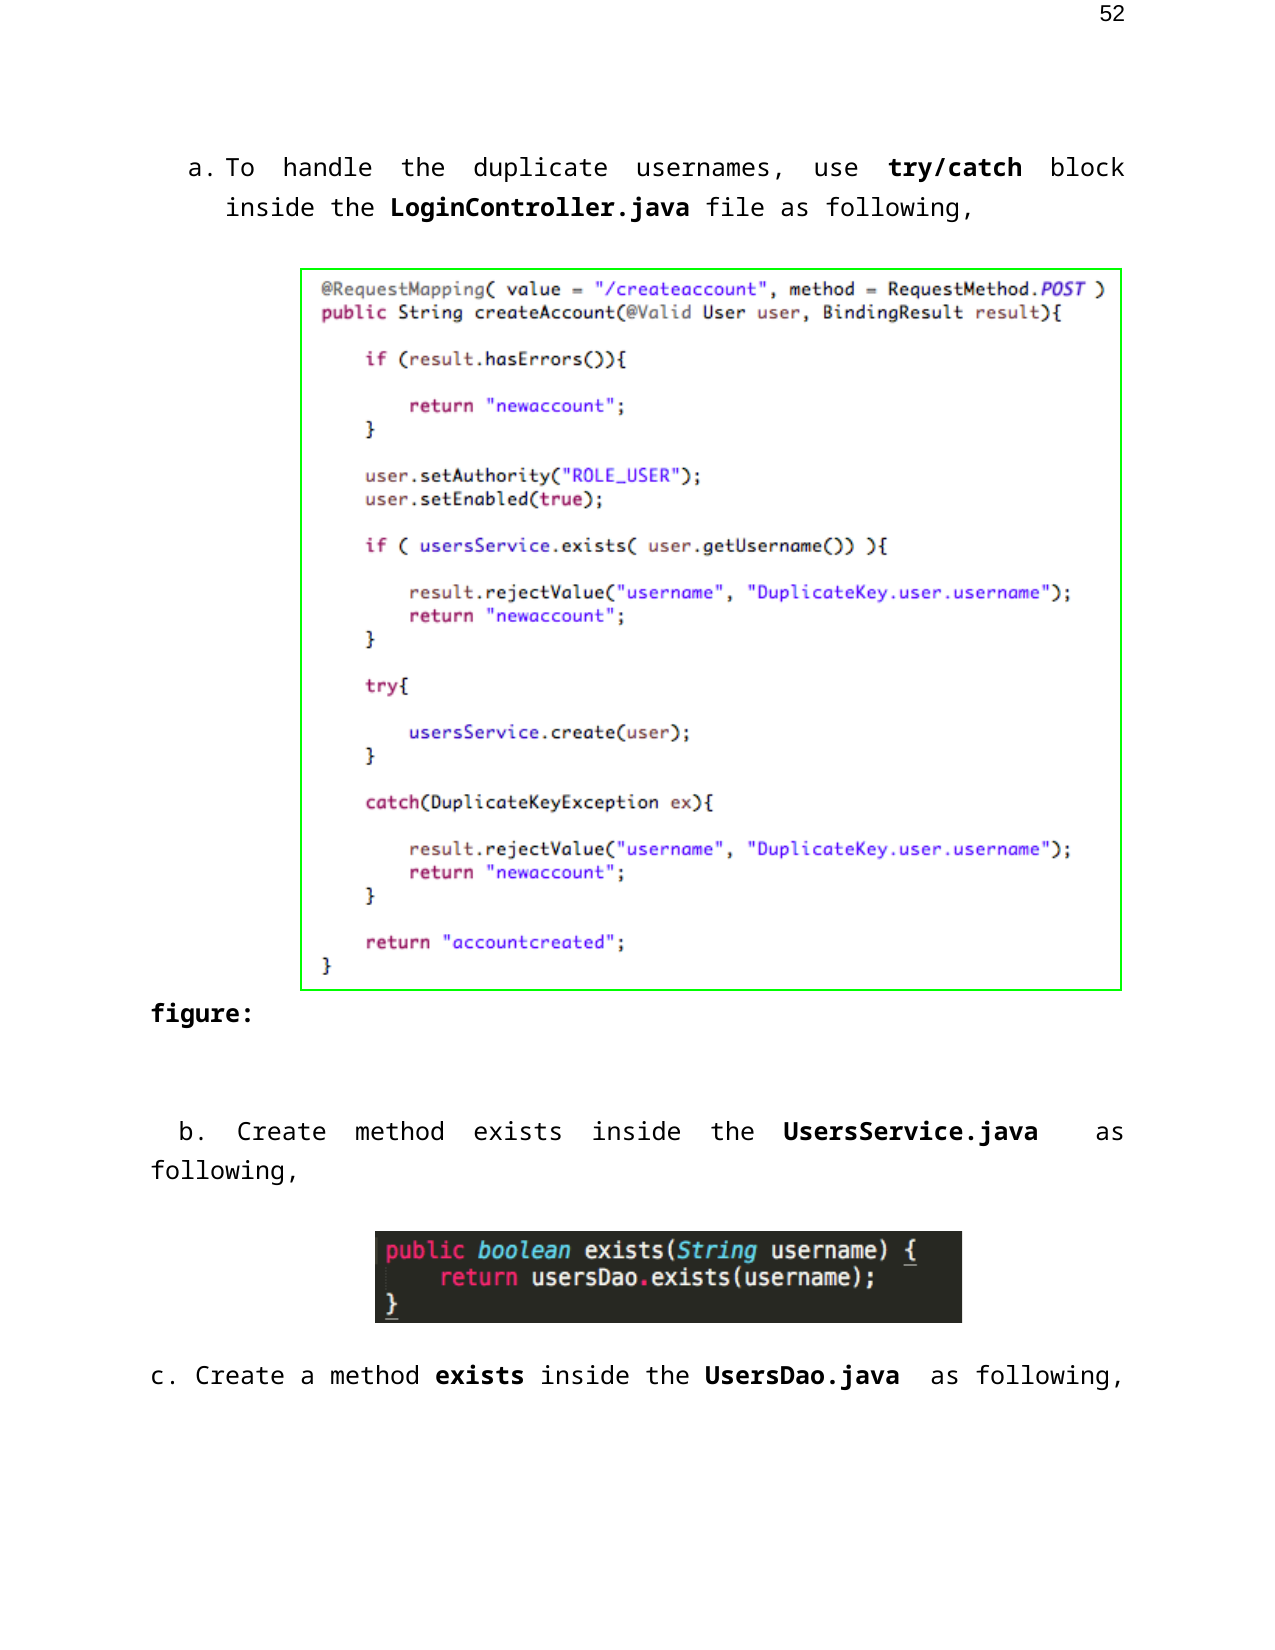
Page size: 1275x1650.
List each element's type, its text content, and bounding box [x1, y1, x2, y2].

list To handle the duplicate usernames, use try/catch block inside the LoginController.java file as following, [187, 150, 1125, 223]
picture [375, 1231, 963, 1323]
picture [302, 270, 1120, 989]
text c. Create a method exists inside the UsersDao.java as following, [150, 1358, 1125, 1392]
text figure: [150, 996, 1125, 1030]
text b. Create method exists inside the UsersService.java as following, [150, 1113, 1125, 1187]
